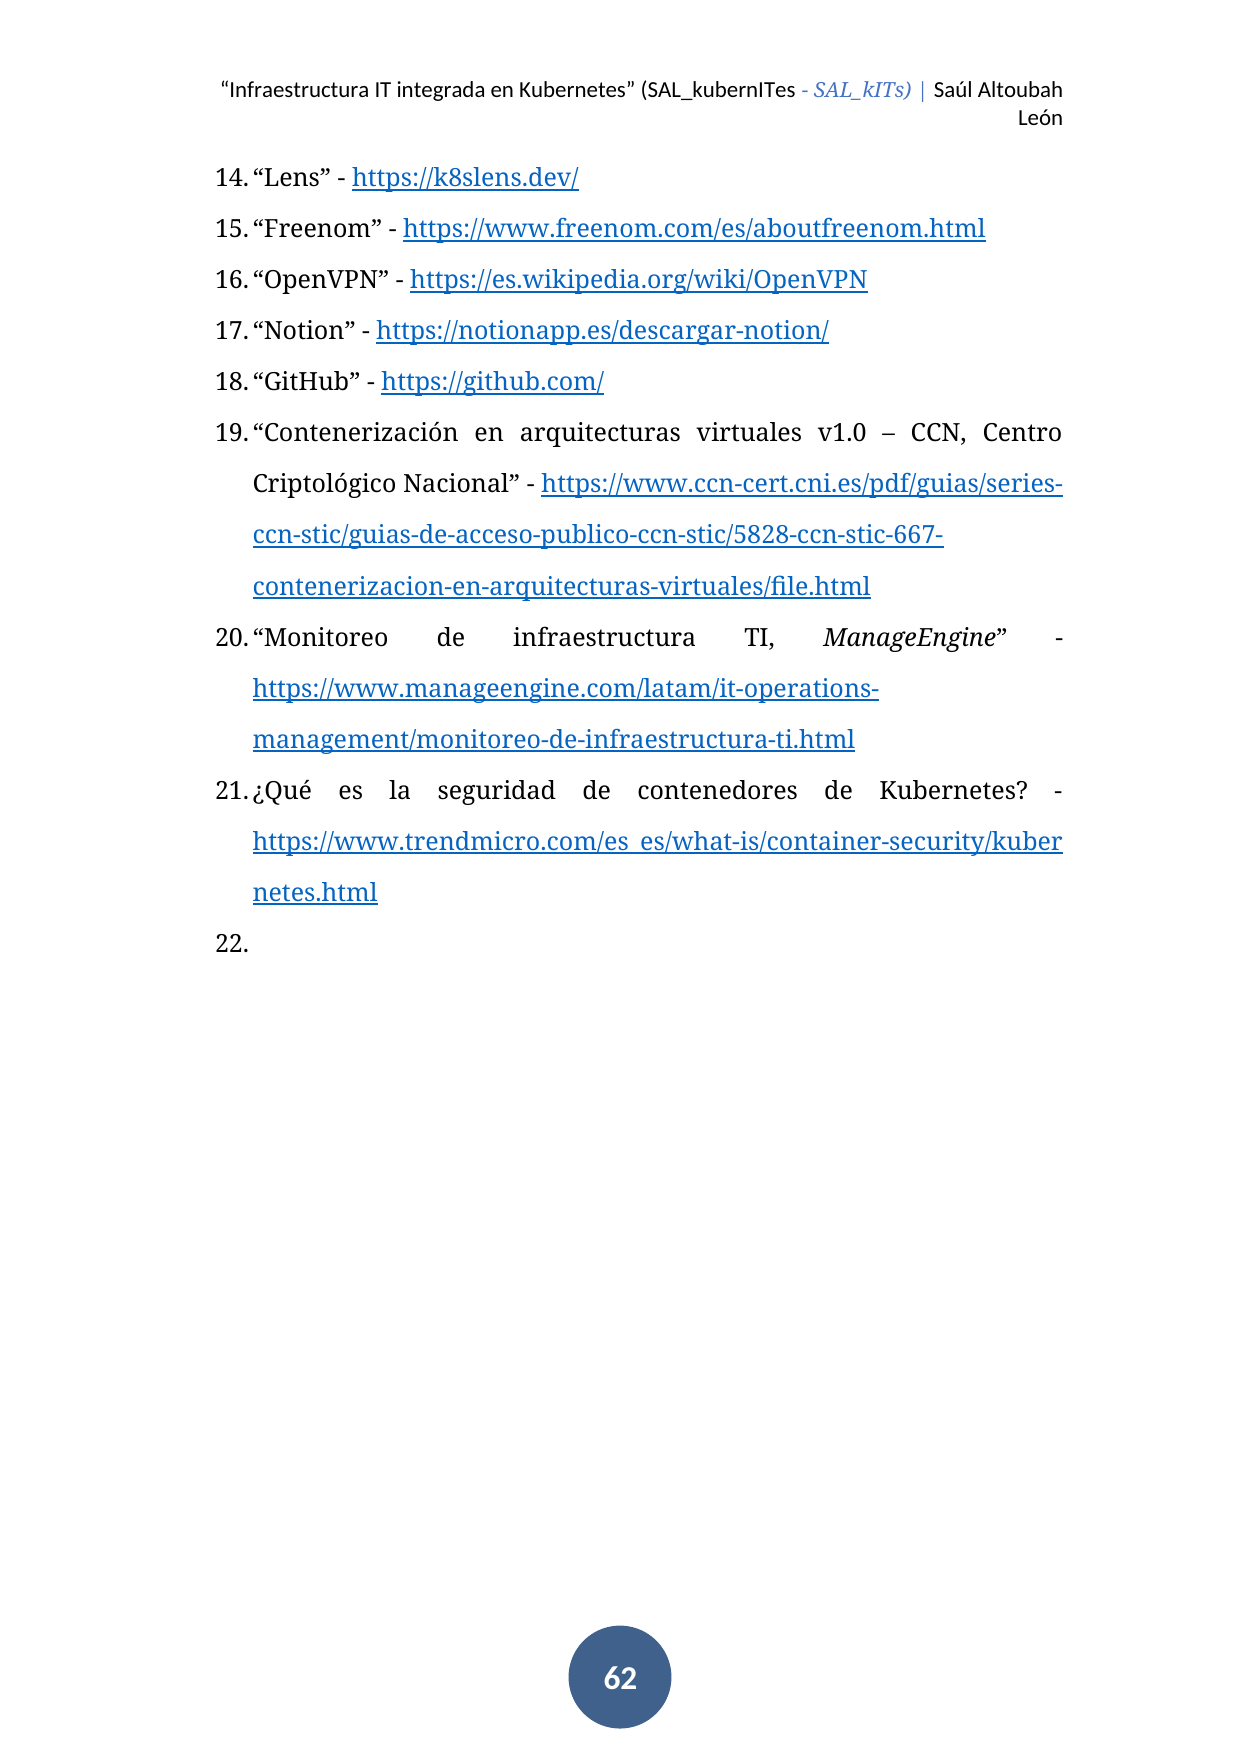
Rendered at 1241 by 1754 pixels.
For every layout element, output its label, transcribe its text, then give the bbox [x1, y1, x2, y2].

list “GitHub” - https://github.com/ [215, 364, 1063, 398]
list ¿Qué es la seguridad de contenedores de Kubernetes? - https://www.trendmicro.com/es_es/what-is/container-security/kubernetes.html [215, 772, 1063, 908]
list “Monitoreo de infraestructura TI, ManageEngine” - https://www.manageengine.com/latam/it-operations-management/monitoreo-de-infraestructura-ti.html [215, 619, 1063, 755]
list “Contenerización en arquitecturas virtuales v1.0 – CCN, Centro Criptológico Nacional” - https://www.ccn-cert.cni.es/pdf/guias/series-ccn-stic/guias-de-acceso-publico-ccn-stic/5828-ccn-stic-667-contenerizacion-en-arquitecturas-virtuales/file.html [215, 415, 1063, 602]
list “Lens” - https://k8slens.dev/ [215, 160, 1063, 194]
list “OpenVPN” - https://es.wikipedia.org/wiki/OpenVPN [215, 262, 1063, 296]
list “Freenom” - https://www.freenom.com/es/aboutfreenom.html [215, 211, 1063, 245]
list “Notion” - https://notionapp.es/descargar-notion/ [215, 313, 1063, 347]
